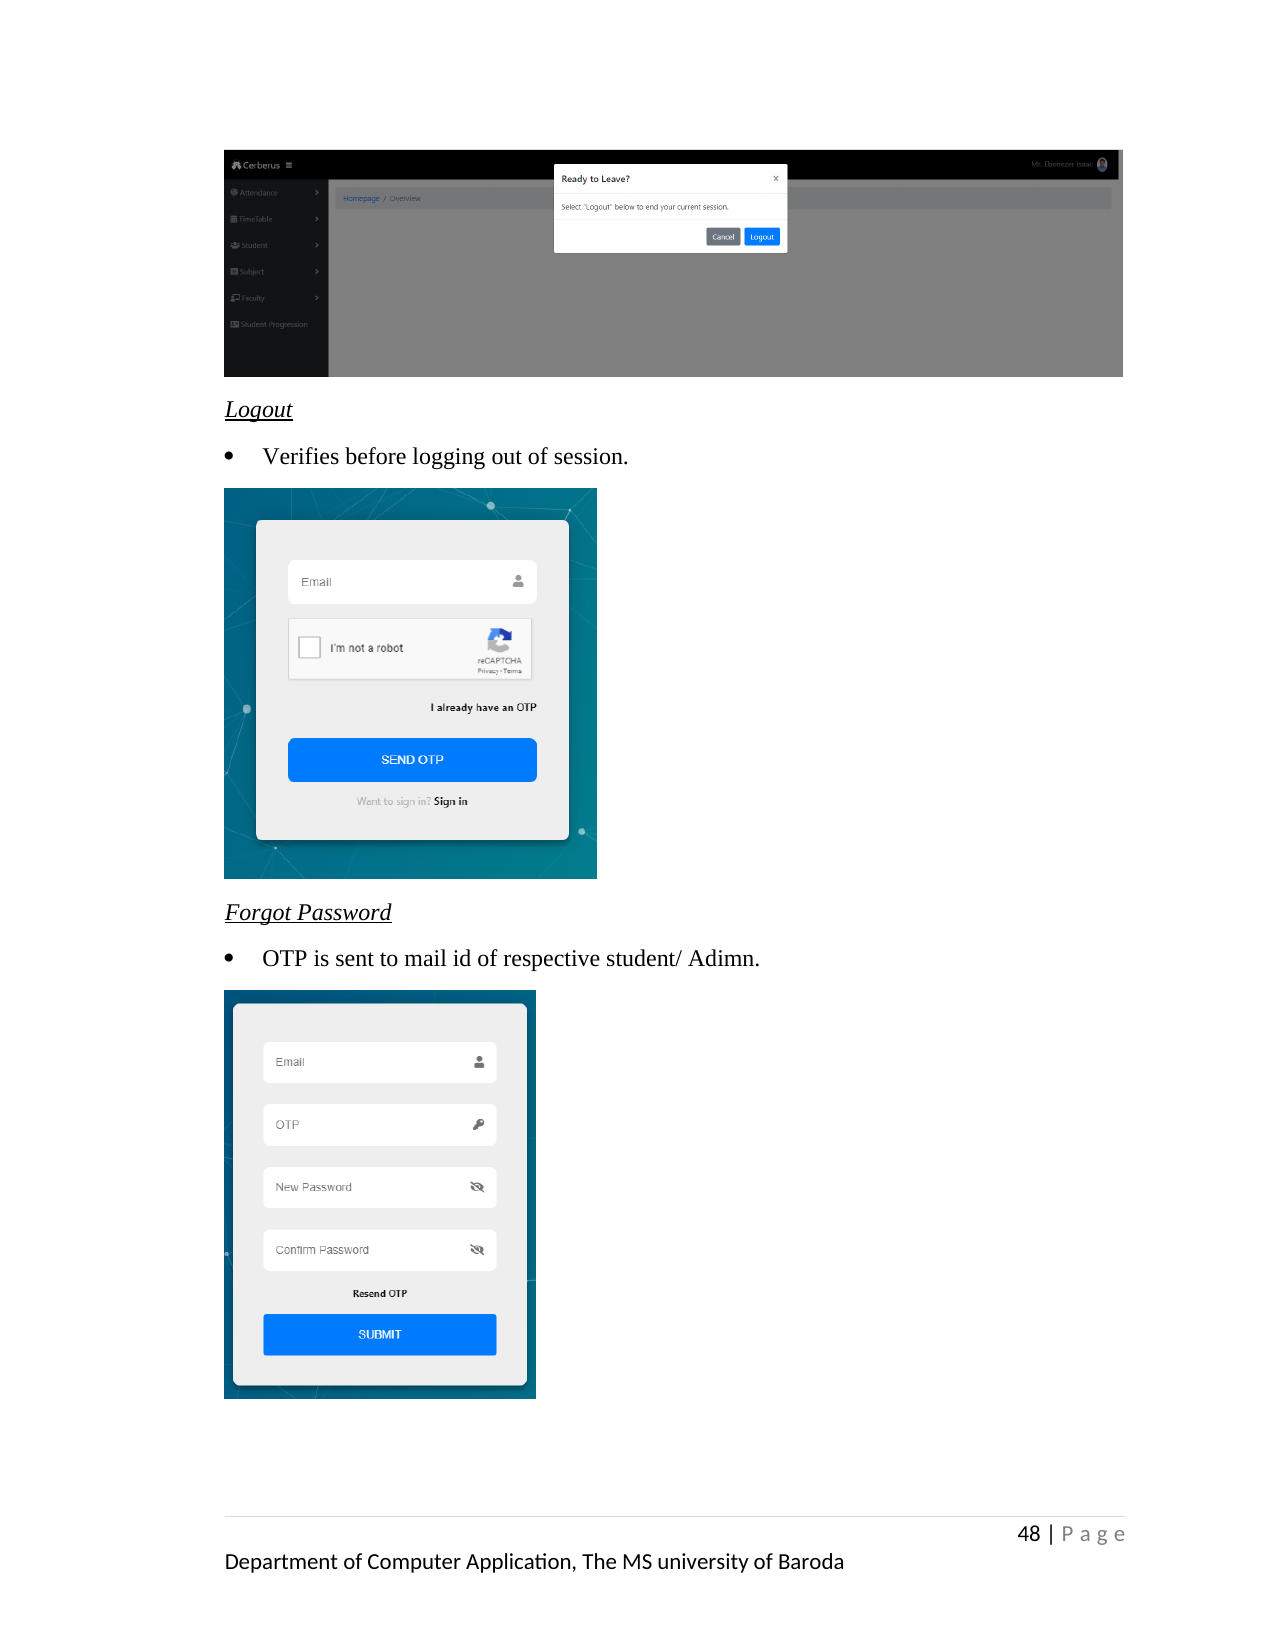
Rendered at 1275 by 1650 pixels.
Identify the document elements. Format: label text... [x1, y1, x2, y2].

text Forgot Password [224, 898, 1125, 926]
picture [244, 705, 250, 713]
picture [224, 149, 1123, 377]
list Verifies before logging out of session. [224, 442, 1125, 469]
picture [257, 488, 597, 879]
picture [233, 1004, 526, 1385]
list OTP is sent to mail id of respective student/ Adimn. [224, 944, 1125, 972]
picture [487, 502, 494, 509]
text Logout [224, 396, 1125, 423]
